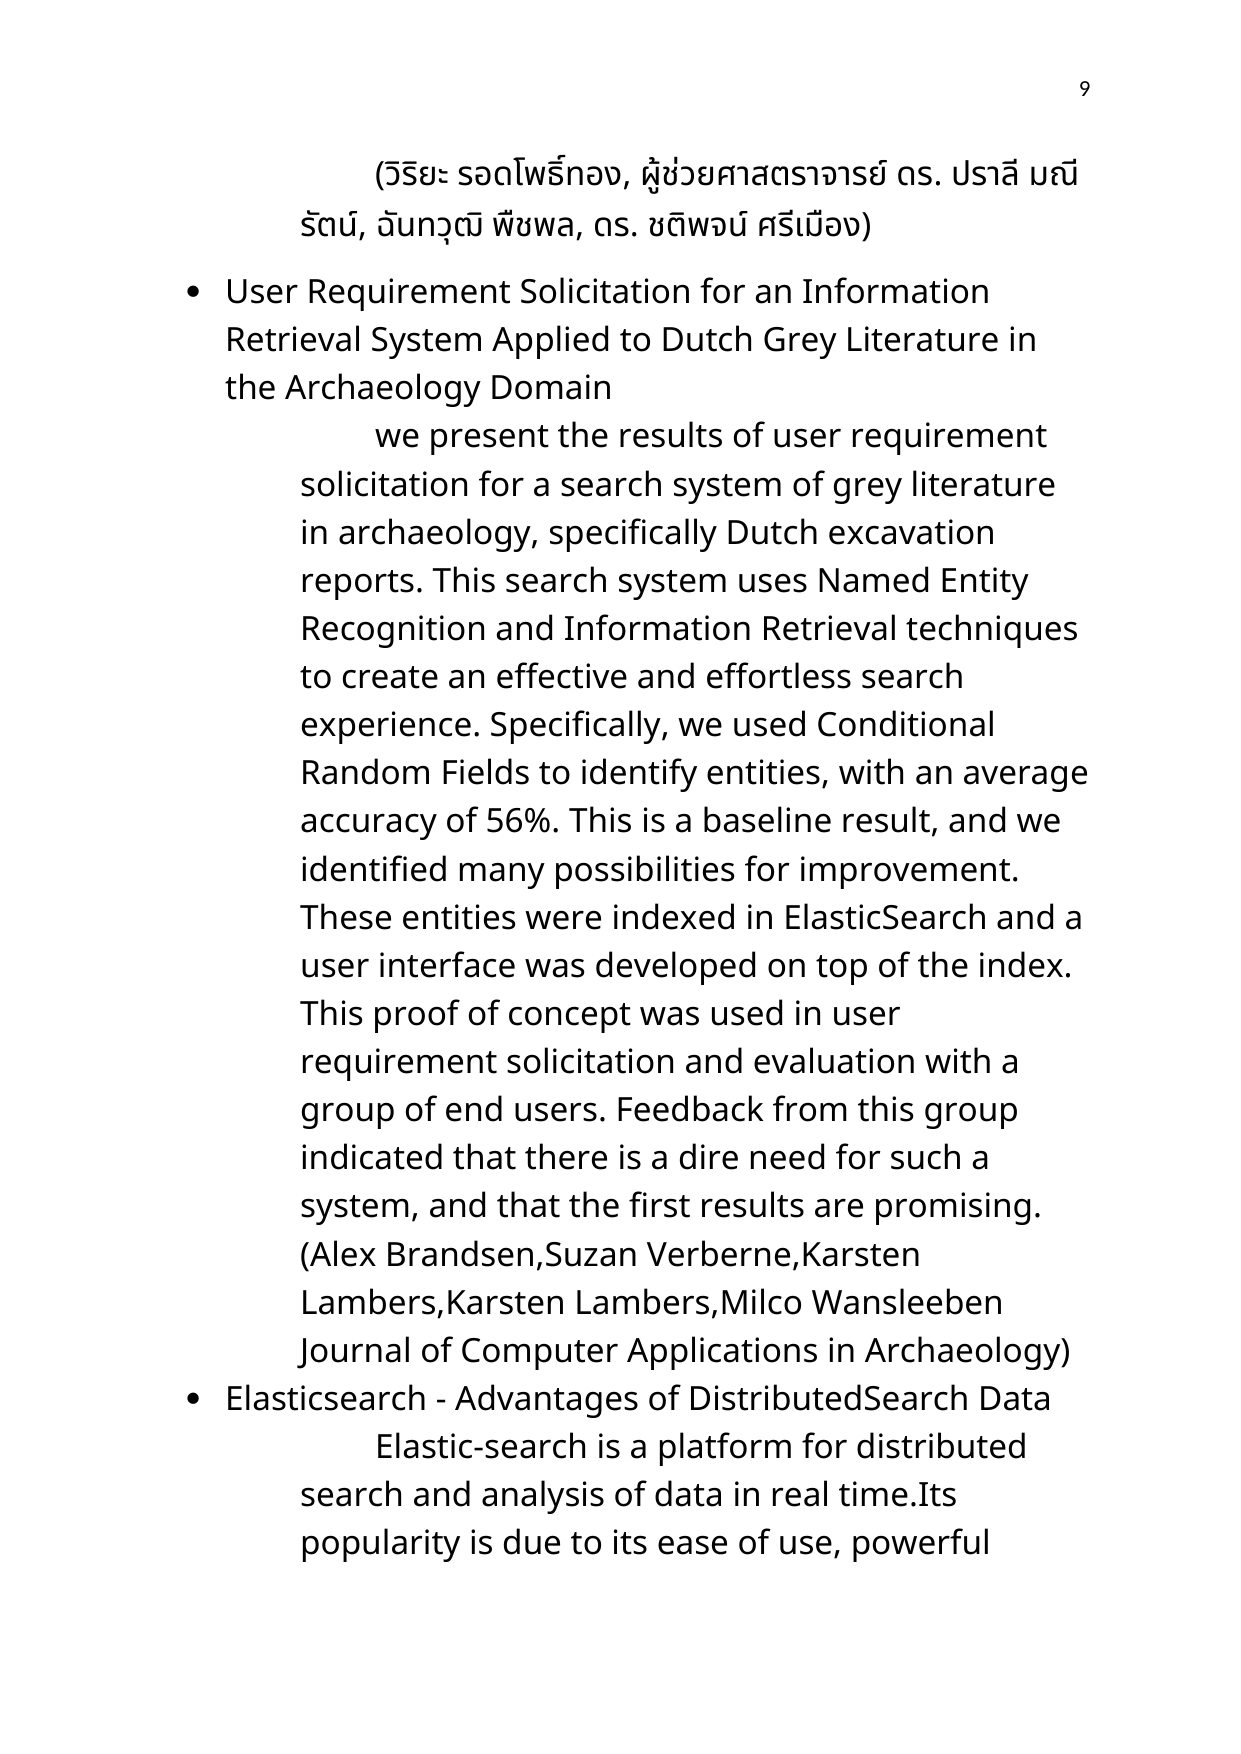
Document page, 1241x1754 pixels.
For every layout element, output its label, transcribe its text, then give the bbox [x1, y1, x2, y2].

list we present the results of user requirement solicitation for a search system of grey literature in archaeology, specifically Dutch excavation reports. This search system uses Named Entity Recognition and Information Retrieval techniques to create an effective and effortless search experience. Specifically, we used Conditional Random Fields to identify entities, with an average accuracy of 56%. This is a baseline result, and we identified many possibilities for improvement. These entities were indexed in ElasticSearch and a user interface was developed on top of the index. This proof of concept was used in user requirement solicitation and evaluation with a group of end users. Feedback from this group indicated that there is a dire need for such a system, and that the first results are promising.(Alex Brandsen,Suzan Verberne,Karsten Lambers,Karsten Lambers,Milco Wansleeben Journal of Computer Applications in Archaeology) [300, 412, 1090, 1372]
text (วิริยะ รอดโพธิ์ทอง, ผู้ช่วยศาสตราจารย์ ดร. ปราลี มณีรัตน์, ฉันทวุฒิ พืชพล, ดร. ชติพจน์ ศรีเมือง) [300, 150, 1090, 251]
list Elasticsearch - Advantages of DistributedSearch Data [187, 1375, 1090, 1420]
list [300, 1423, 1090, 1564]
list User Requirement Solicitation for an Information Retrieval System Applied to Dutch Grey Literature in the Archaeology Domain [187, 268, 1090, 409]
